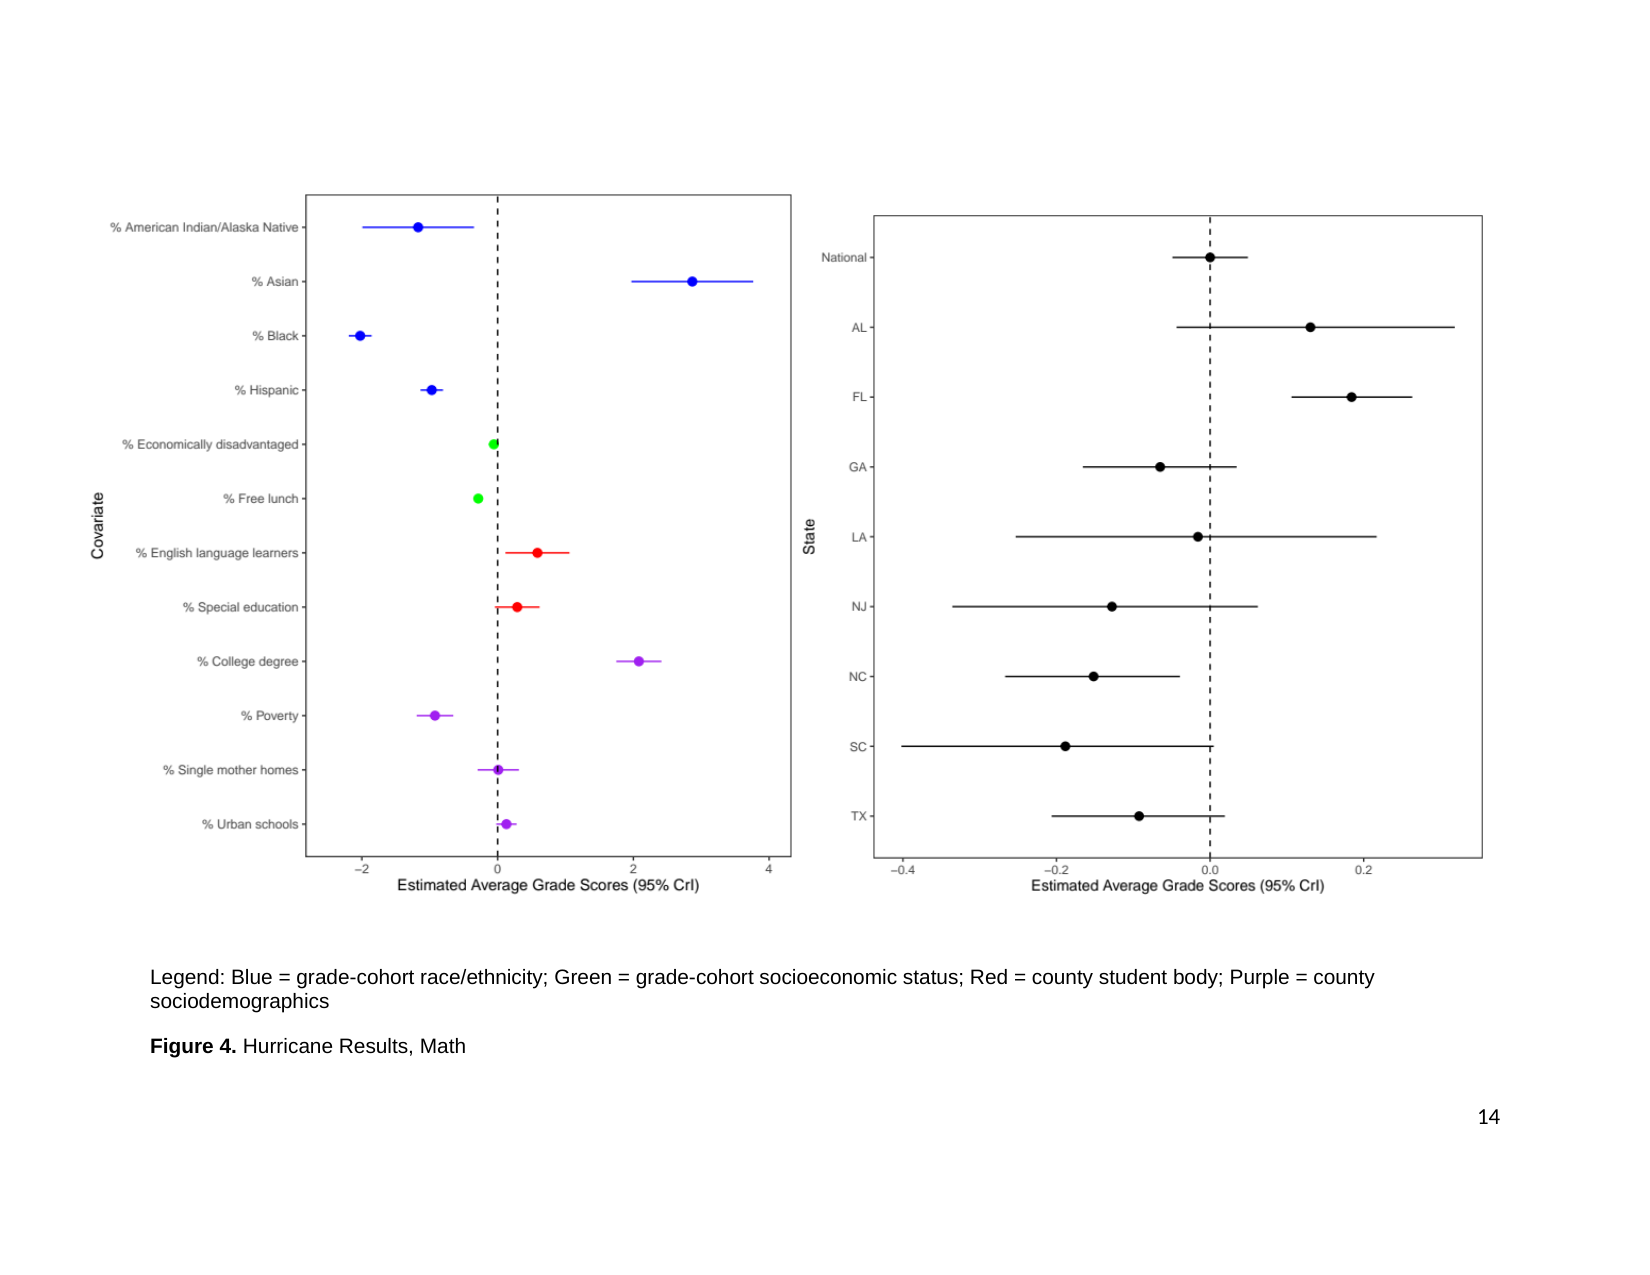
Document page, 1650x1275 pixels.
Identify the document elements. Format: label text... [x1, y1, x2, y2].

text Figure 4. Hurricane Results, Math [150, 1034, 1500, 1058]
text Legend: Blue = grade-cohort race/ethnicity; Green = grade-cohort socioeconomic status; Red = county student body; Purple = county sociodemographics [150, 965, 1500, 1013]
